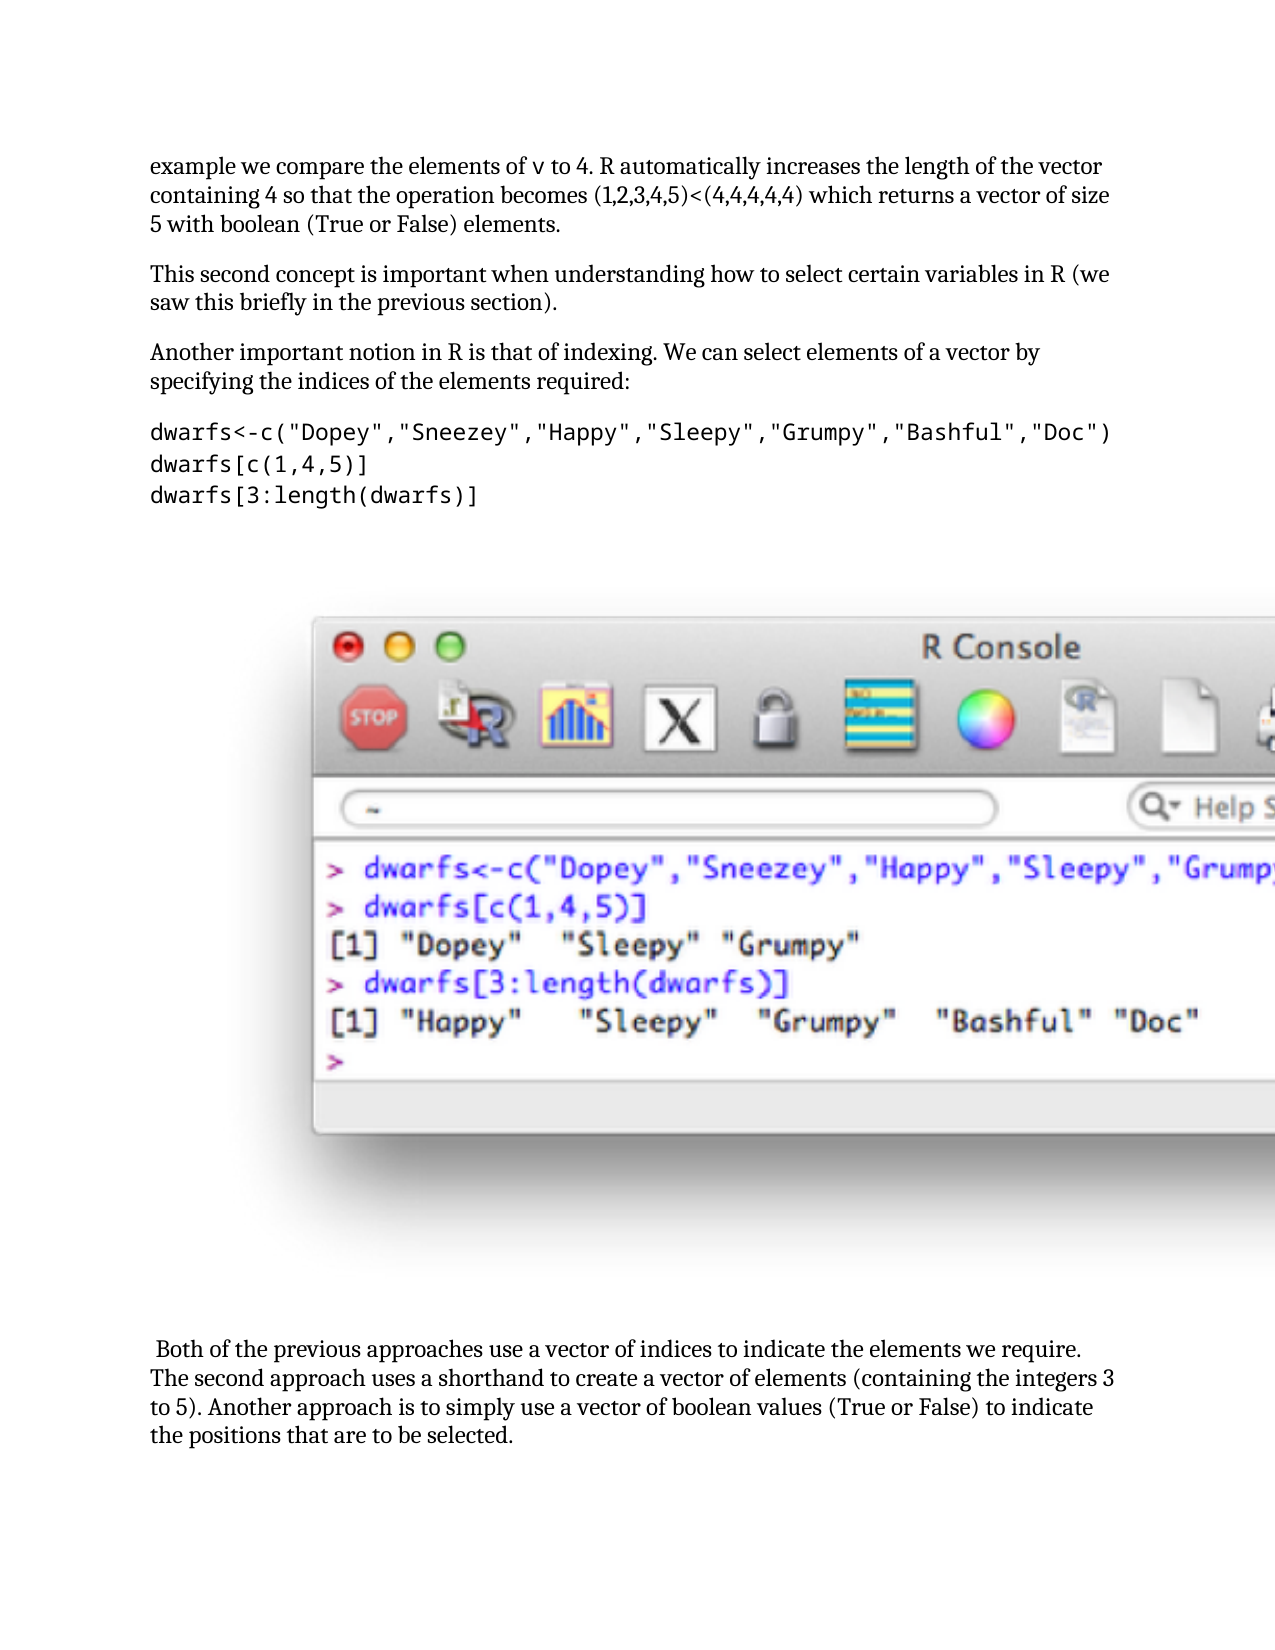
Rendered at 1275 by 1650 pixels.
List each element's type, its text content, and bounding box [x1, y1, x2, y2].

text This second concept is important when understanding how to select certain variables in R (we saw this briefly in the previous section). [150, 259, 1125, 317]
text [150, 150, 1125, 239]
text dwarfs<-c("Dopey","Sneezey","Happy","Sleepy","Grumpy","Bashful","Doc")dwarfs[c(1,4,5)]dwarfs[3:length(dwarfs)] [150, 416, 1125, 510]
picture [168, 530, 1275, 1335]
text Another important notion in R is that of indexing. We can select elements of a vector by specifying the indices of the elements required: [150, 338, 1125, 395]
